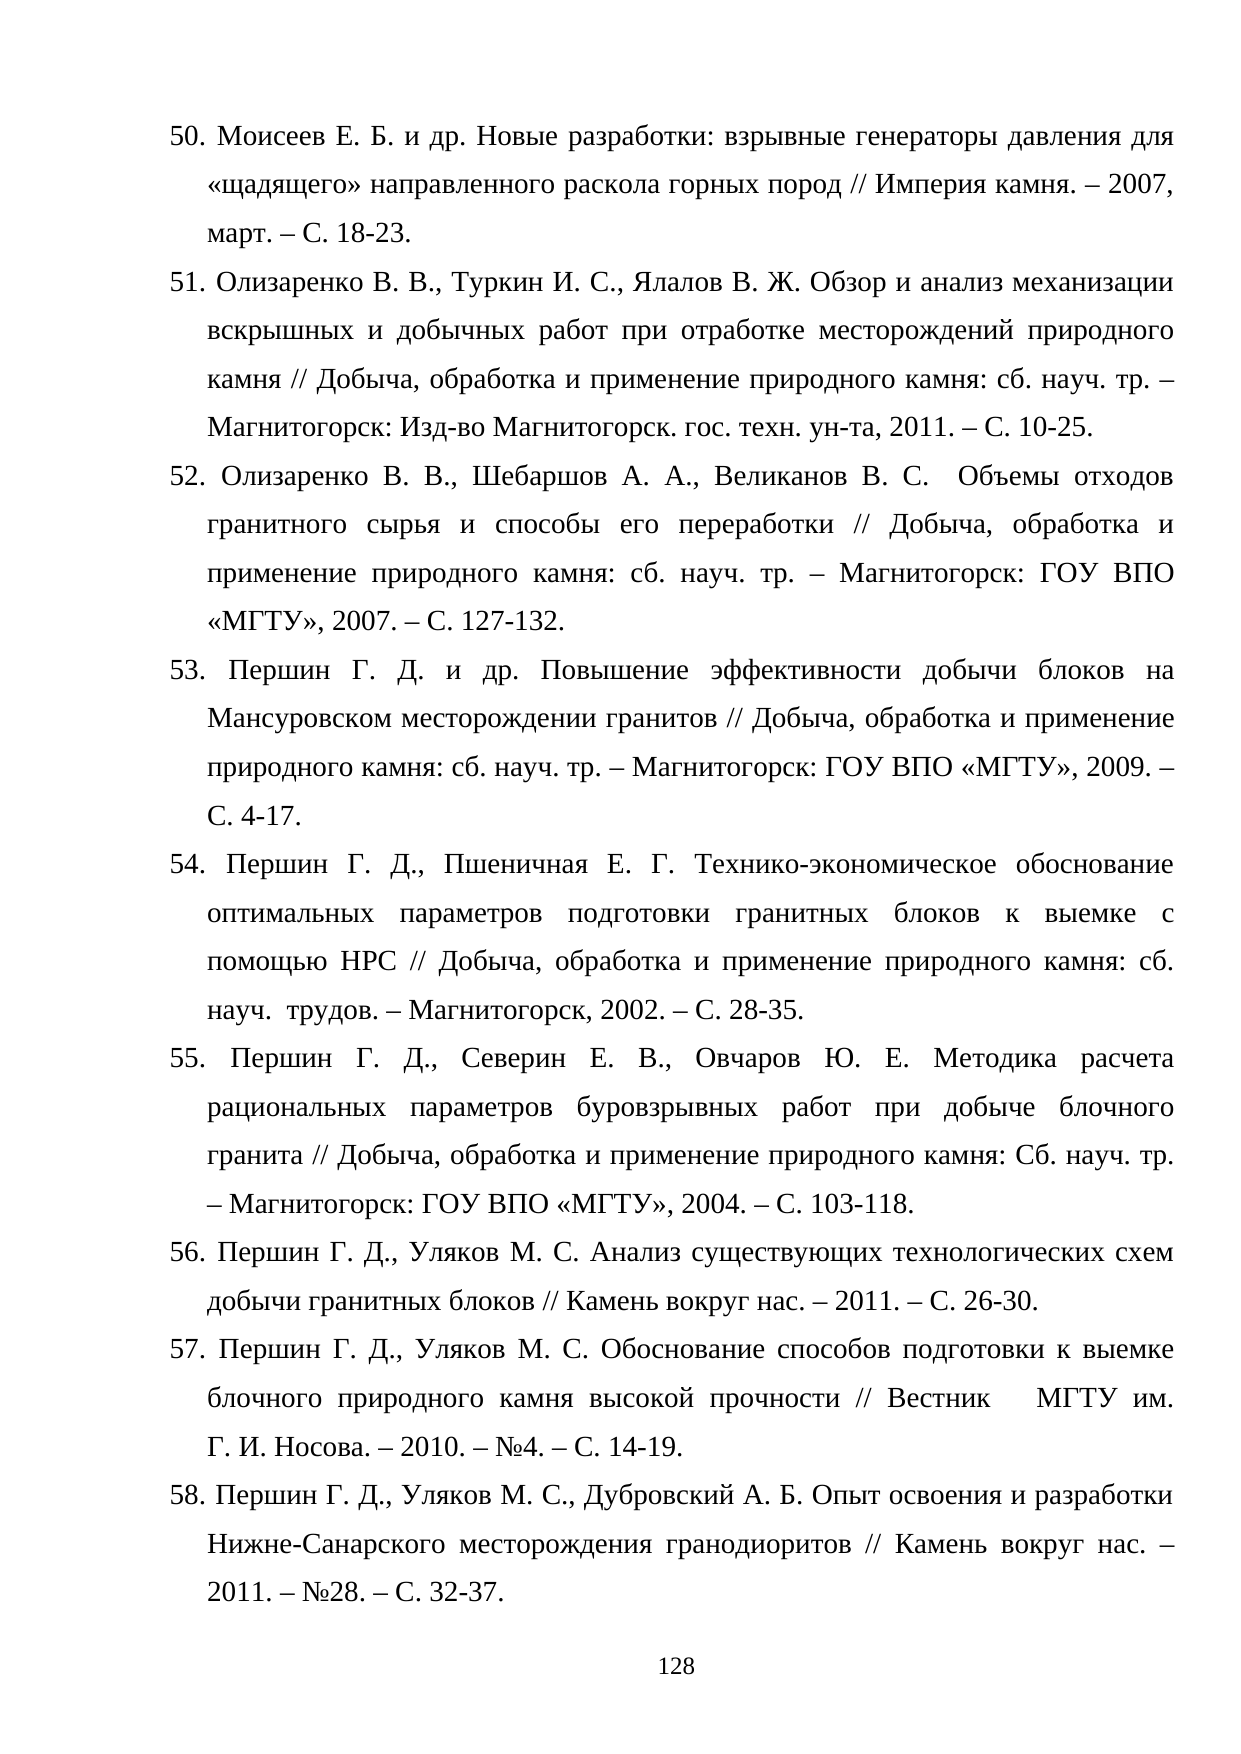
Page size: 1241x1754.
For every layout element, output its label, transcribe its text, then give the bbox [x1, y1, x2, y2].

list Першин Г. Д., Пшеничная Е. Г. Технико-экономическое обоснование оптимальных параметров подготовки гранитных блоков к выемке с помощью НРС // Добыча, обработка и применение природного камня: сб. науч. трудов. – Магнитогорск, 2002. – С. 28-35. [169, 846, 1175, 1025]
list Першин Г. Д., Уляков М. С. Обоснование способов подготовки к выемке блочного природного камня высокой прочности // Вестник МГТУ им. Г. И. Носова. – 2010. – №4. – С. 14-19. [169, 1332, 1175, 1462]
list Першин Г. Д., Уляков М. С., Дубровский А. Б. Опыт освоения и разработки Нижне-Санарского месторождения гранодиоритов // Камень вокруг нас. – 2011. – №28. – С. 32-37. [169, 1477, 1175, 1608]
list Першин Г. Д., Уляков М. С. Анализ существующих технологических схем добычи гранитных блоков // Камень вокруг нас. – 2011. – С. 26-30. [169, 1234, 1175, 1317]
list Першин Г. Д. и др. Повышение эффективности добычи блоков на Мансуровском месторождении гранитов // Добыча, обработка и применение природного камня: сб. науч. тр. – Магнитогорск: ГОУ ВПО «МГТУ», 2009. – С. 4-17. [169, 652, 1175, 831]
list Олизаренко В. В., Шебаршов А. А., Великанов В. С. Объемы отходов гранитного сырья и способы его переработки // Добыча, обработка и применение природного камня: сб. науч. тр. – Магнитогорск: ГОУ ВПО «МГТУ», 2007. – C. 127-132. [169, 458, 1175, 637]
list Моисеев Е. Б. и др. Новые разработки: взрывные генераторы давления для «щадящего» направленного раскола горных пород // Империя камня. – 2007, март. – С. 18-23. [169, 118, 1175, 249]
list Першин Г. Д., Северин Е. В., Овчаров Ю. Е. Методика расчета рациональных параметров буровзрывных работ при добыче блочного гранита // Добыча, обработка и применение природного камня: Сб. науч. тр. – Магнитогорск: ГОУ ВПО «МГТУ», 2004. – С. 103-118. [169, 1040, 1175, 1219]
list Олизаренко В. В., Туркин И. С., Ялалов В. Ж. Обзор и анализ механизации вскрышных и добычных работ при отработке месторождений природного камня // Добыча, обработка и применение природного камня: сб. науч. тр. – Магнитогорск: Изд-во Магнитогорск. гос. техн. ун-та, 2011. – С. 10-25. [169, 264, 1175, 443]
